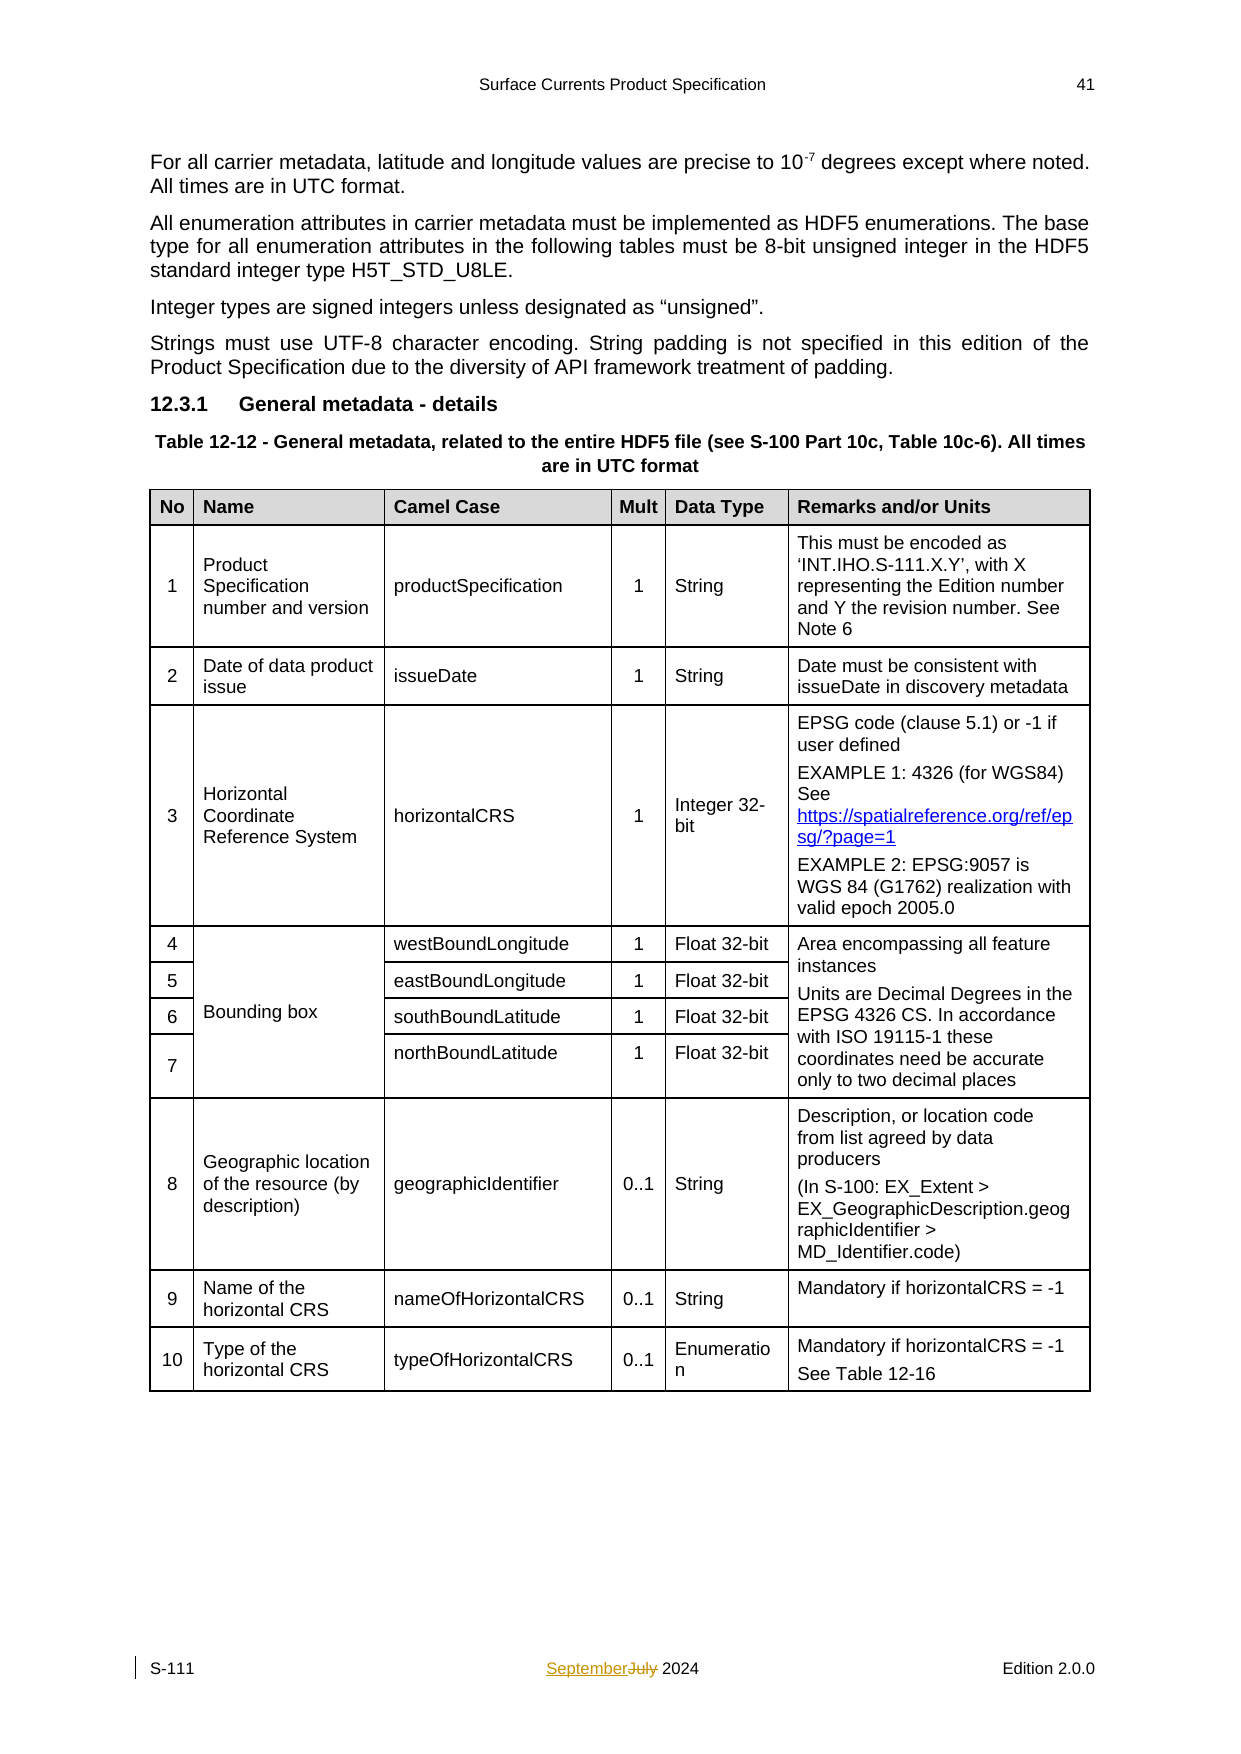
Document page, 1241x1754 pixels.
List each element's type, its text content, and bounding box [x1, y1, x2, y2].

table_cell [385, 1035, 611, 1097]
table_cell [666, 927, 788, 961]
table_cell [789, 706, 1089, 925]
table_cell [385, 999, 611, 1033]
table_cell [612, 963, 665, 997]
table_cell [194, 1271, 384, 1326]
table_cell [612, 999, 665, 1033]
text Integer types are signed integers unless designated as “unsigned”. [150, 295, 1090, 319]
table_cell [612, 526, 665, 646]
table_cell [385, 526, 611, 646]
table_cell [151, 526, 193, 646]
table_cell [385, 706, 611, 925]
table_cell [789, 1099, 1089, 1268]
text Strings must use UTF-8 character encoding. String padding is not specified in this edition of the Product Specification due to the diversity of API framework treatment of padding. [150, 331, 1090, 379]
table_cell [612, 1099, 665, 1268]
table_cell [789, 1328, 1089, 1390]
subtitle General metadata - details [150, 392, 1090, 416]
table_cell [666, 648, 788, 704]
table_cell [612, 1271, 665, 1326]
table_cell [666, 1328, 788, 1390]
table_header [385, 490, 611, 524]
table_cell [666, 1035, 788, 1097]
text All enumeration attributes in carrier metadata must be implemented as HDF5 enumerations. The base type for all enumeration attributes in the following tables must be 8-bit unsigned integer in the HDF5 standard integer type H5T_STD_U8LE. [150, 210, 1090, 282]
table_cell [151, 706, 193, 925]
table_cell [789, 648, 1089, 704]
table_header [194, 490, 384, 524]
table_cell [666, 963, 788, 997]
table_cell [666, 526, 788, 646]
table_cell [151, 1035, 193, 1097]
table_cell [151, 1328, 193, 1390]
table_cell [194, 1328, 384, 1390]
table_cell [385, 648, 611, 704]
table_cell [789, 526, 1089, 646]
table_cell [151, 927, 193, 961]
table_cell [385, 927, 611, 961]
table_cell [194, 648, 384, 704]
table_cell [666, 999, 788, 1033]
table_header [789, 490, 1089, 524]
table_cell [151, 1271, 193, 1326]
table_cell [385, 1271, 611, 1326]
text For all carrier metadata, latitude and longitude values are precise to 10-7 degrees except where noted. All times are in UTC format. [150, 150, 1090, 198]
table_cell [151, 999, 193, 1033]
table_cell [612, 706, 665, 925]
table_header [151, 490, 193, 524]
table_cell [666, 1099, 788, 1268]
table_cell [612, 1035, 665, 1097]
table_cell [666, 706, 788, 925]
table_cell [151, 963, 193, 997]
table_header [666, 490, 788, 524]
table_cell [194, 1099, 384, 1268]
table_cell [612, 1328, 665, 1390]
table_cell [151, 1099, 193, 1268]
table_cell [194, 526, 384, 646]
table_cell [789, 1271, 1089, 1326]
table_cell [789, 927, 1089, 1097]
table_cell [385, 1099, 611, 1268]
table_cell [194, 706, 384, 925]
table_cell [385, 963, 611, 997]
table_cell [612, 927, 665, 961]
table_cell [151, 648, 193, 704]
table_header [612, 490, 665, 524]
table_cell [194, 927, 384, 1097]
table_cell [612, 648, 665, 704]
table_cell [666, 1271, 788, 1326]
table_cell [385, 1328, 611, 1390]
